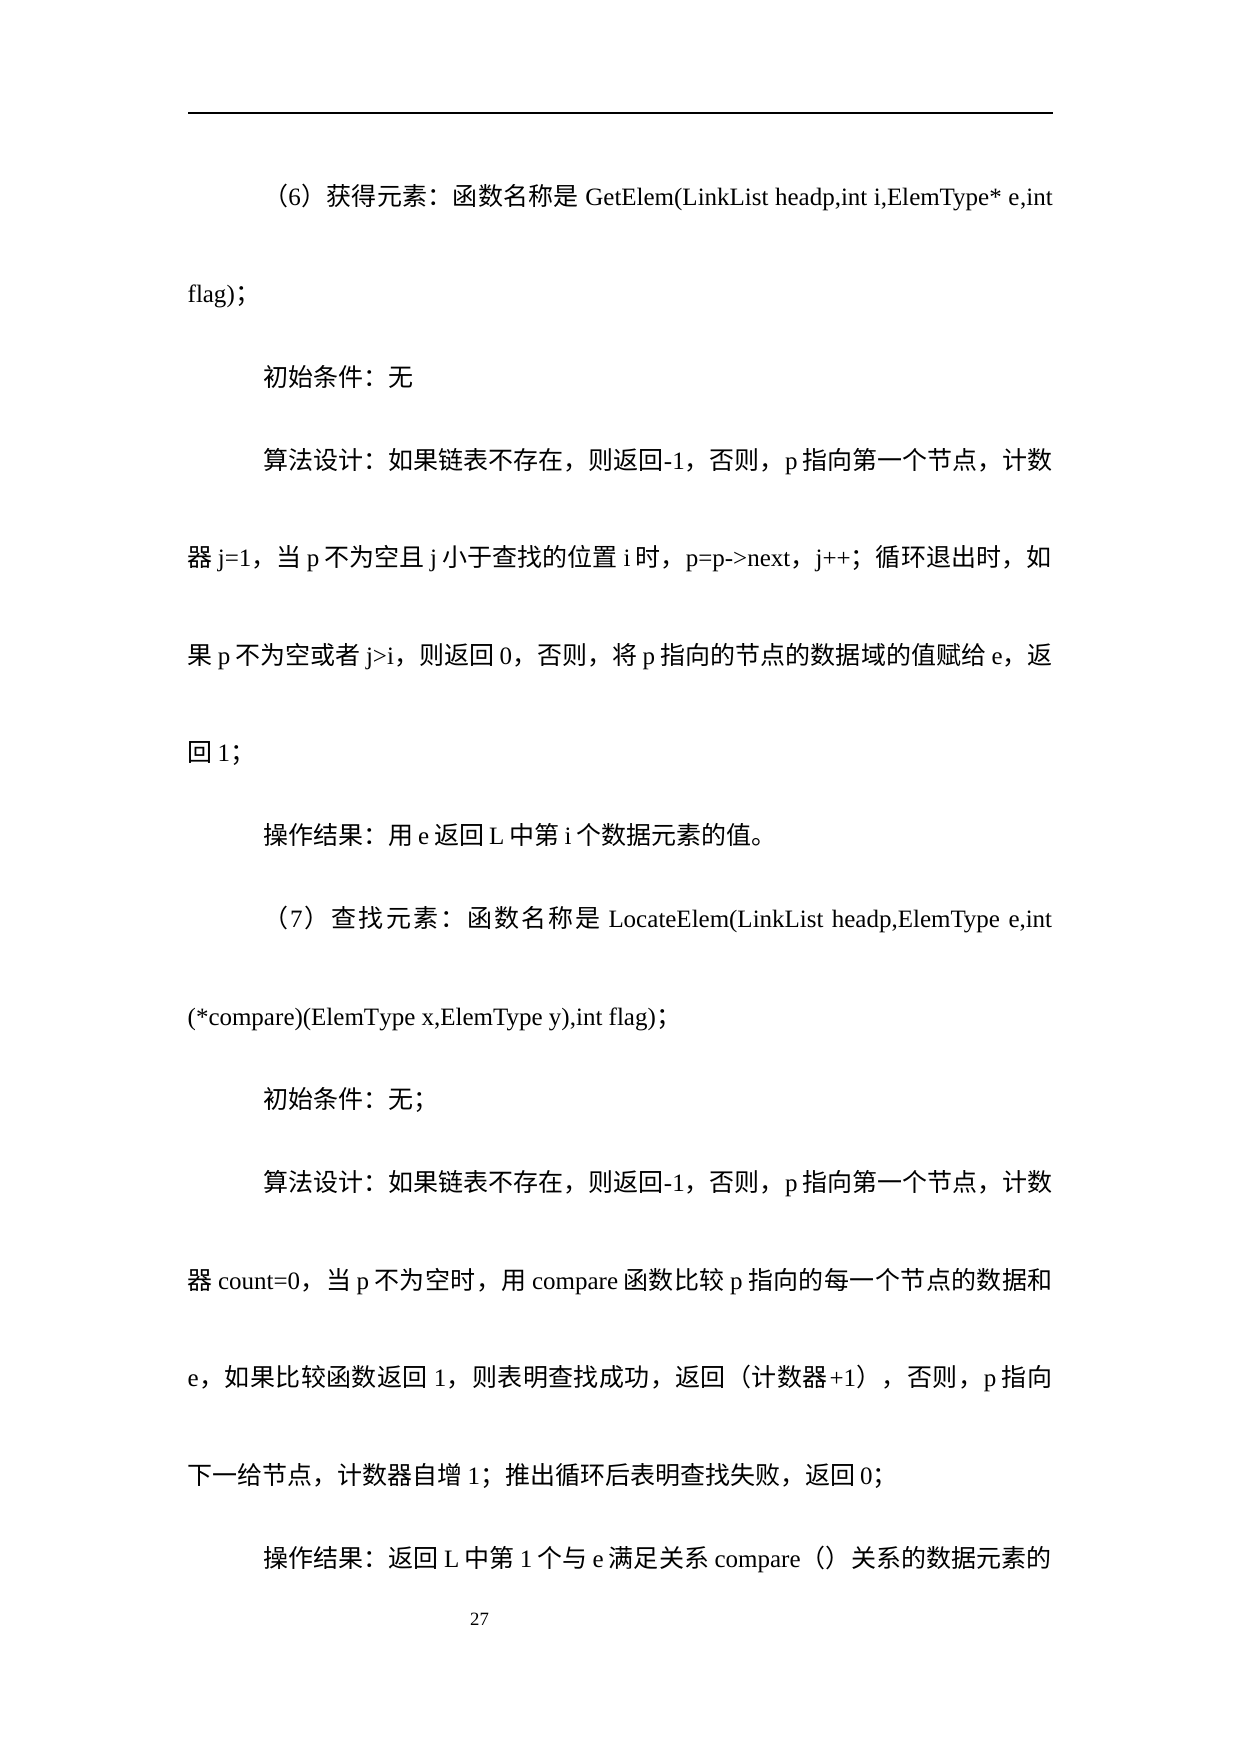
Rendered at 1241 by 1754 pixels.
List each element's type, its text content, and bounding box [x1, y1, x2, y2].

text （7）查找元素：函数名称是LocateElem(LinkList headp,ElemType e,int (*compare)(ElemType x,ElemType y),int flag)； [187, 884, 1053, 1047]
text 初始条件：无 [187, 343, 1053, 408]
text 算法设计：如果链表不存在，则返回-1，否则，p指向第一个节点，计数器count=0，当p不为空时，用compare函数比较p指向的每一个节点的数据和e，如果比较函数返回1，则表明查找成功，返回（计数器+1），否则，p指向下一给节点，计数器自增1；推出循环后表明查找失败，返回0； [187, 1148, 1053, 1506]
text 初始条件：无； [187, 1065, 1053, 1130]
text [187, 1524, 1053, 1589]
text 算法设计：如果链表不存在，则返回-1，否则，p指向第一个节点，计数器j=1，当p不为空且j小于查找的位置i时，p=p->next，j++；循环退出时，如果p不为空或者j>i，则返回0，否则，将p指向的节点的数据域的值赋给e，返回1； [187, 426, 1053, 783]
text （6）获得元素：函数名称是GetElem(LinkList headp,int i,ElemType* e,int flag)； [187, 162, 1053, 324]
text 操作结果：用e返回L中第i个数据元素的值。 [187, 801, 1053, 866]
